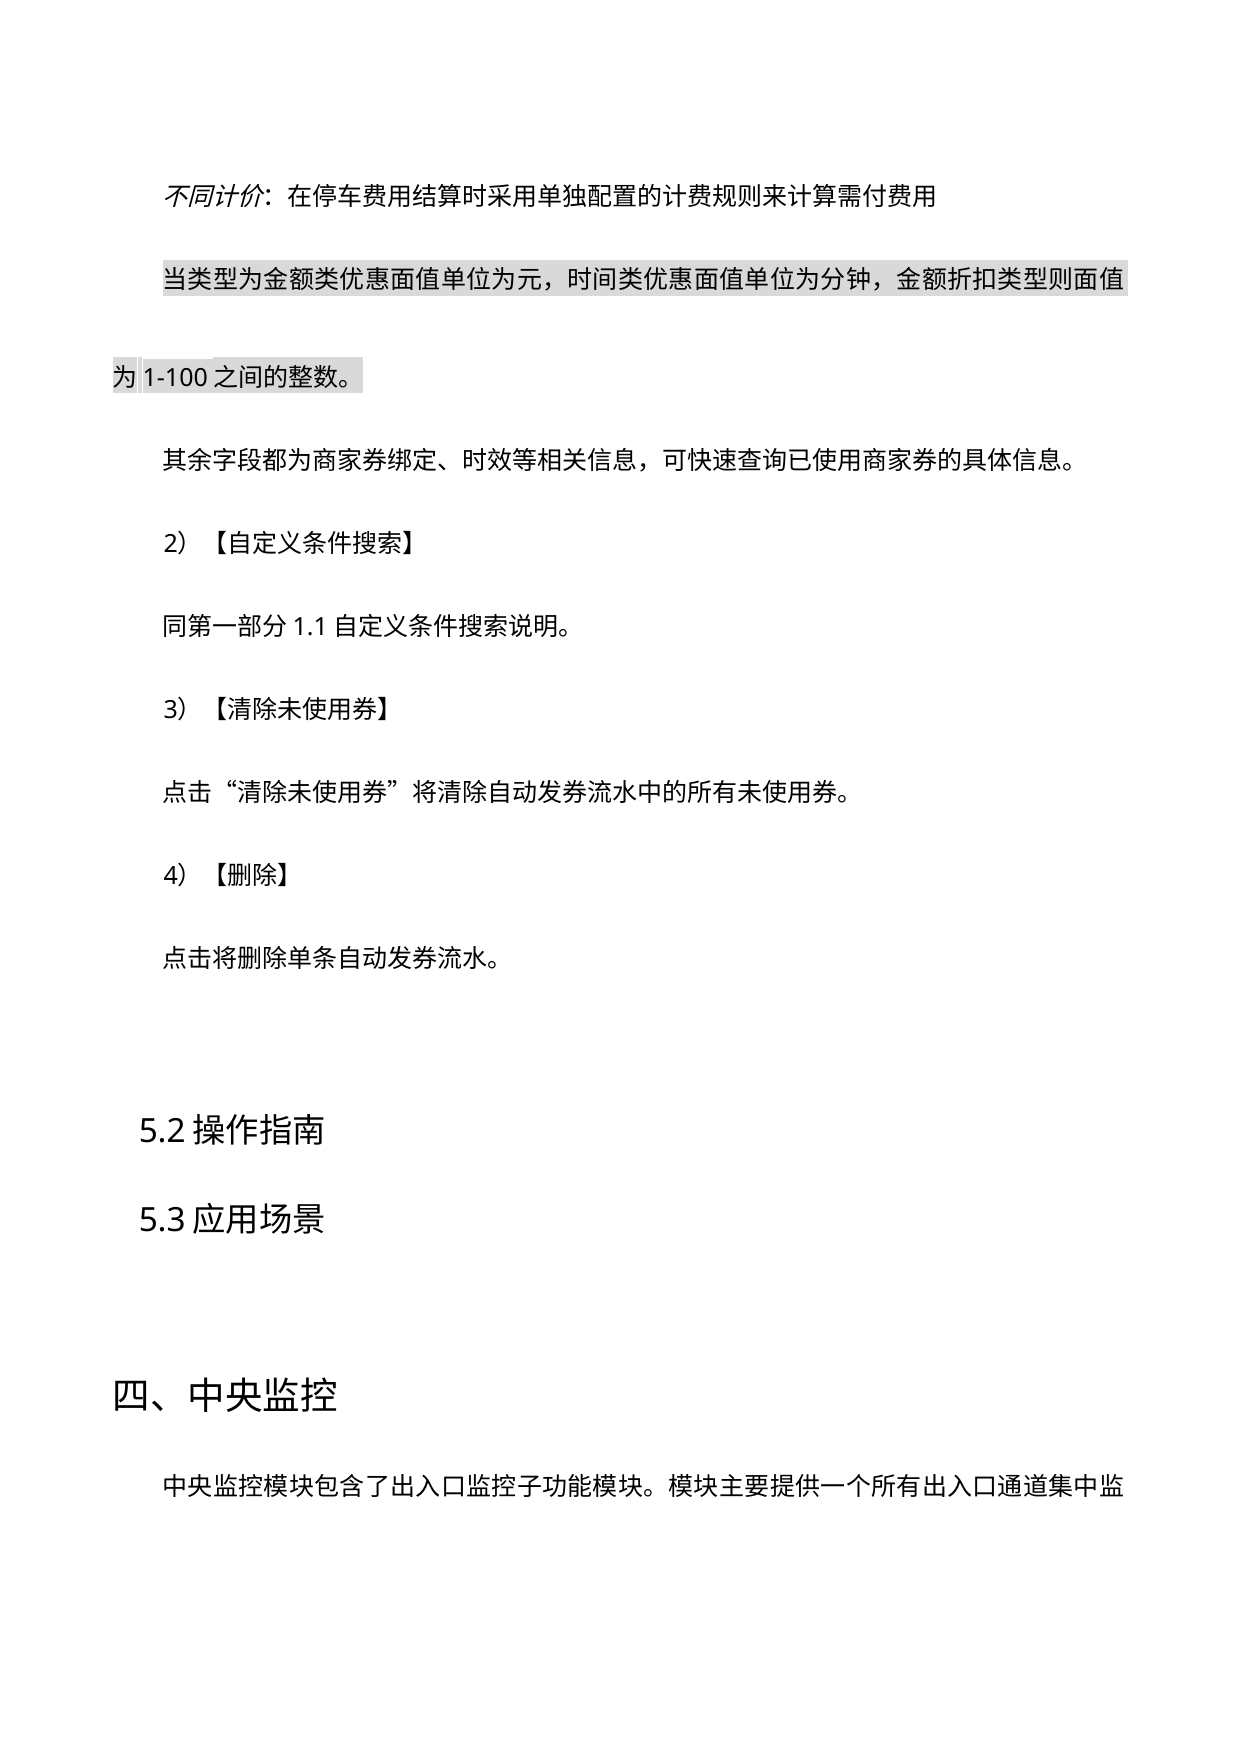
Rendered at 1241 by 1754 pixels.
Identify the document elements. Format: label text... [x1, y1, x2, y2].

list 3）【清除未使用券】 [157, 675, 1128, 740]
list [112, 1452, 1128, 1517]
list 其余字段都为商家券绑定、时效等相关信息，可快速查询已使用商家券的具体信息。 [112, 426, 1128, 491]
list 同第一部分1.1自定义条件搜索说明。 [112, 592, 1128, 657]
list 5.3应用场景 [112, 1184, 1128, 1249]
list 当类型为金额类优惠面值单位为元，时间类优惠面值单位为分钟，金额折扣类型则面值为1-100之间的整数。 [112, 245, 1128, 408]
list 不同计价：在停车费用结算时采用单独配置的计费规则来计算需付费用 [112, 162, 1128, 227]
list 中央监控 [112, 1360, 1128, 1425]
list 点击“清除未使用券”将清除自动发券流水中的所有未使用券。 [112, 758, 1128, 823]
list 4）【删除】 [157, 841, 1128, 906]
list 点击将删除单条自动发券流水。 [112, 924, 1128, 989]
list 5.2操作指南 [112, 1095, 1128, 1160]
list 2）【自定义条件搜索】 [157, 509, 1128, 574]
